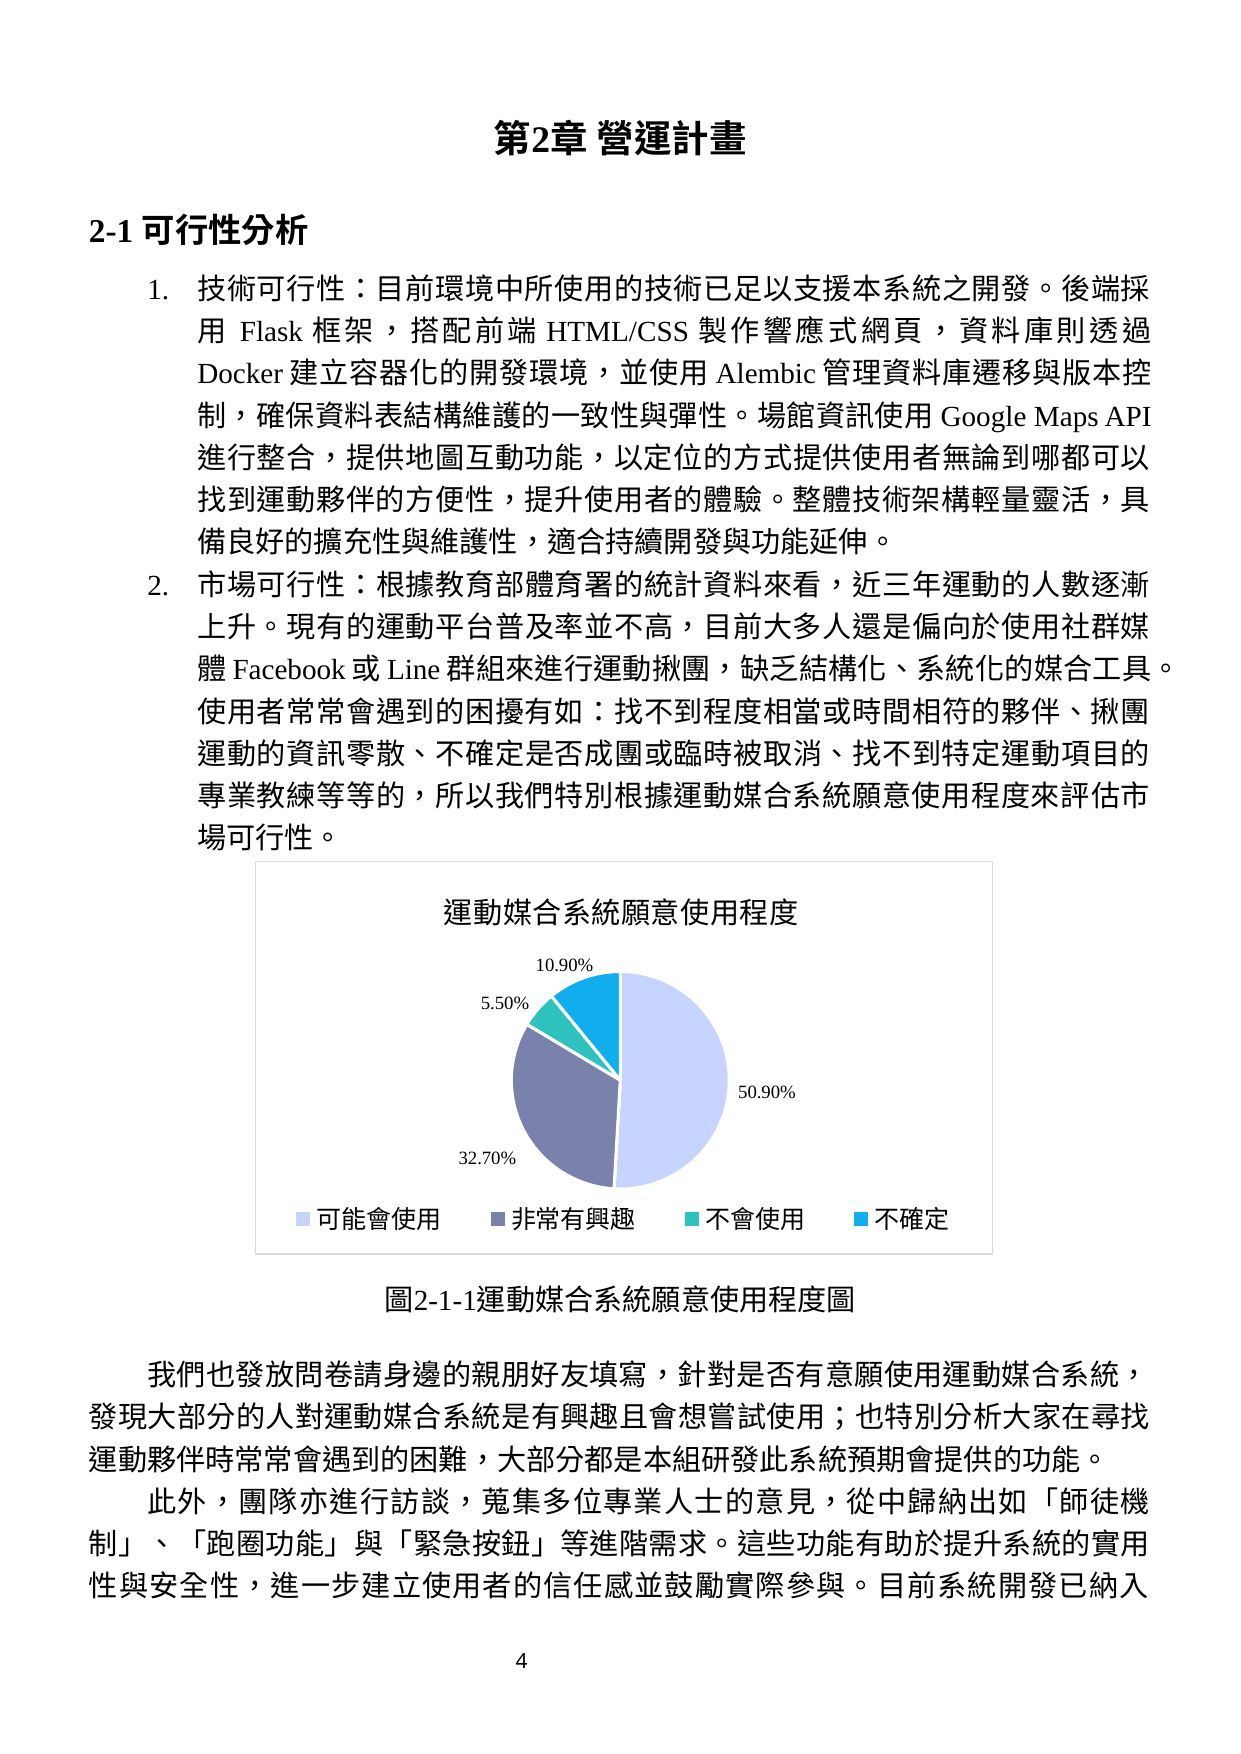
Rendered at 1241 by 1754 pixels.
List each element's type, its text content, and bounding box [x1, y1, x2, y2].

list 營運計畫 [89, 99, 1152, 174]
subtitle 可行性分析 [89, 190, 1152, 265]
text 圖2-1-1運動媒合系統願意使用程度圖 [89, 1260, 1152, 1335]
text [89, 1478, 1152, 1605]
list 技術可行性：目前環境中所使用的技術已足以支援本系統之開發。後端採用 Flask框架，搭配前端HTML/CSS製作響應式網頁，資料庫則透過Docker建立容器化的開發環境，並使用Alembic管理資料庫遷移與版本控制，確保資料表結構維護的一致性與彈性。場館資訊使用Google Maps API進行整合，提供地圖互動功能，以定位的方式提供使用者無論到哪都可以找到運動夥伴的方便性，提升使用者的體驗。整體技術架構輕量靈活，具備良好的擴充性與維護性，適合持續開發與功能延伸。 [147, 265, 1152, 561]
text 我們也發放問卷請身邊的親朋好友填寫，針對是否有意願使用運動媒合系統，發現大部分的人對運動媒合系統是有興趣且會想嘗試使用；也特別分析大家在尋找運動夥伴時常常會遇到的困難，大部分都是本組研發此系統預期會提供的功能。 [89, 1352, 1152, 1478]
list 市場可行性：根據教育部體育署的統計資料來看，近三年運動的人數逐漸上升。現有的運動平台普及率並不高，目前大多人還是偏向於使用社群媒體Facebook或Line群組來進行運動揪團，缺乏結構化、系統化的媒合工具。使用者常常會遇到的困擾有如：找不到程度相當或時間相符的夥伴、揪團運動的資訊零散、不確定是否成團或臨時被取消、找不到特定運動項目的專業教練等等的，所以我們特別根據運動媒合系統願意使用程度來評估市場可行性。 [147, 561, 1152, 857]
